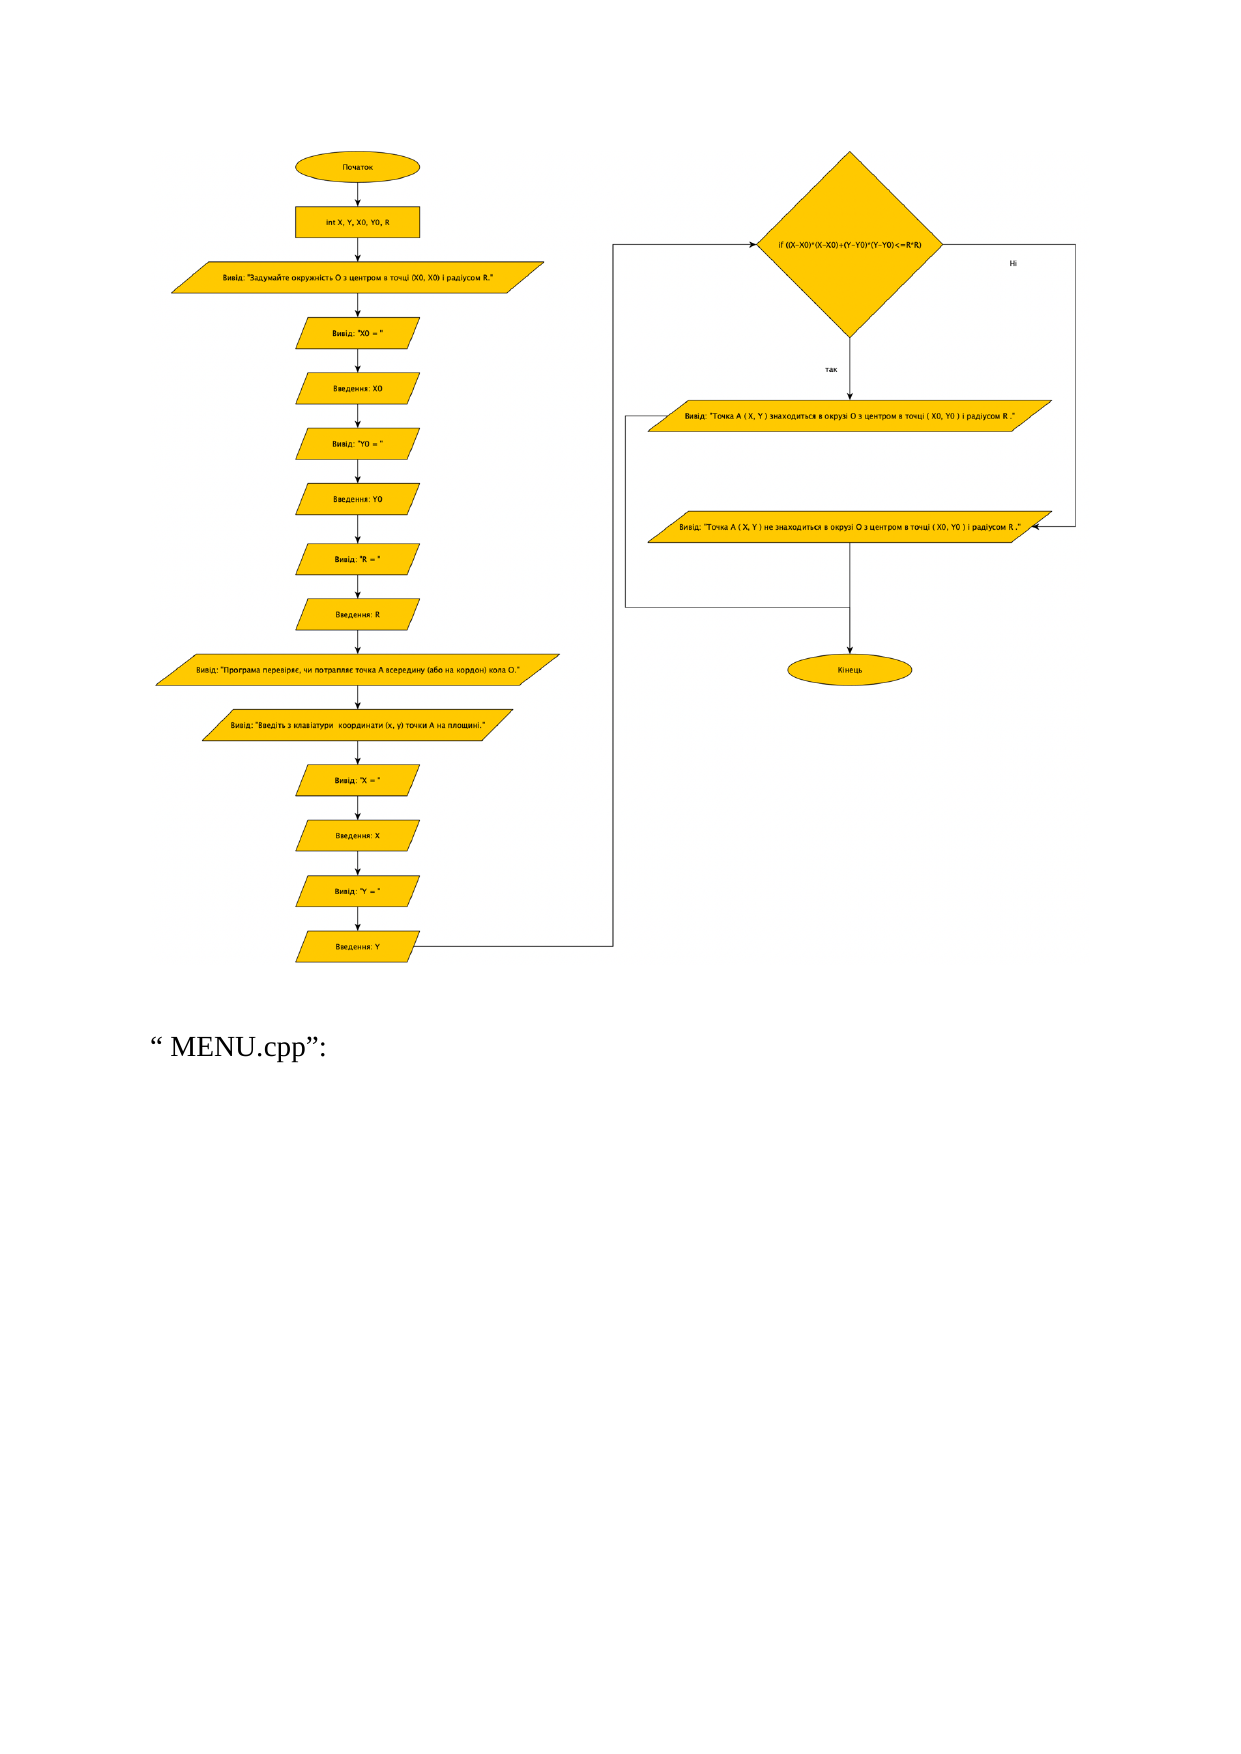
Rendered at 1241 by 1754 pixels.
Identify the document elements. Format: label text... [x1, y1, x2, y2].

text “ MENU.cpp”: [150, 1029, 1090, 1063]
picture [150, 150, 1091, 965]
